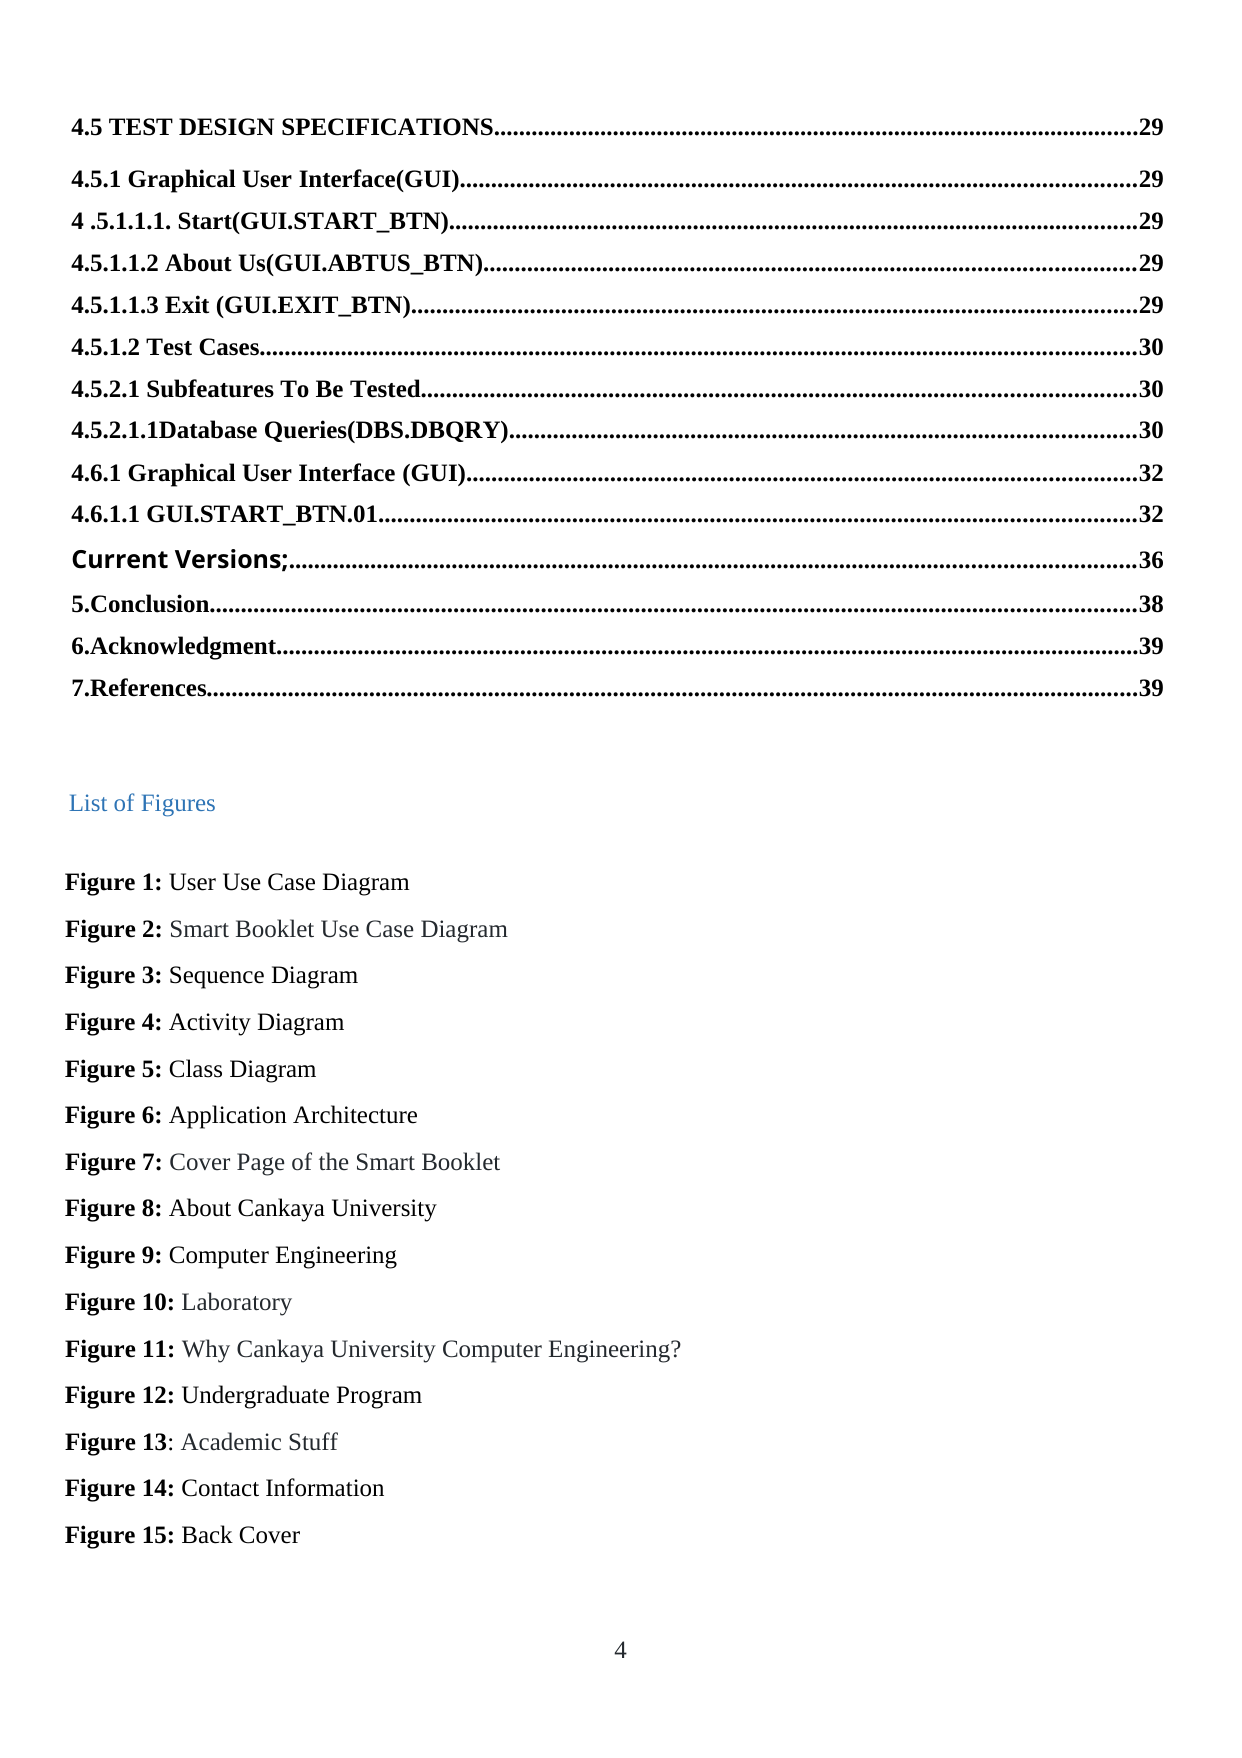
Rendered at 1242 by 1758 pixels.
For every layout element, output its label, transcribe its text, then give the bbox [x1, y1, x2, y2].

text Figure 7: Cover Page of the Smart Booklet [65, 1147, 1071, 1175]
text Figure 12: Undergraduate Program [64, 1381, 1070, 1409]
text Figure 9: Computer Engineering [64, 1240, 493, 1269]
text Figure 3: Sequence Diagram [64, 960, 454, 989]
text Figure 13: Academic Stuff [65, 1427, 1071, 1456]
text Figure 10: Laboratory [64, 1287, 493, 1316]
text Figure 1: User Use Case Diagram [64, 867, 1070, 896]
text Figure 15: Back Cover [64, 1520, 1070, 1549]
text Figure 6: Application Architecture [64, 1100, 1070, 1129]
text Figure 2: Smart Booklet Use Case Diagram [65, 914, 1071, 943]
text Figure 14: Contact Information [64, 1473, 1070, 1502]
text Figure 11: Why Cankaya University Computer Engineering? [65, 1334, 1071, 1363]
subtitle List of Figures [68, 788, 1029, 817]
text Figure 8: About Cankaya University [64, 1193, 1070, 1222]
text Figure 5: Class Diagram [64, 1054, 1070, 1082]
text Figure 4: Activity Diagram [64, 1007, 454, 1036]
